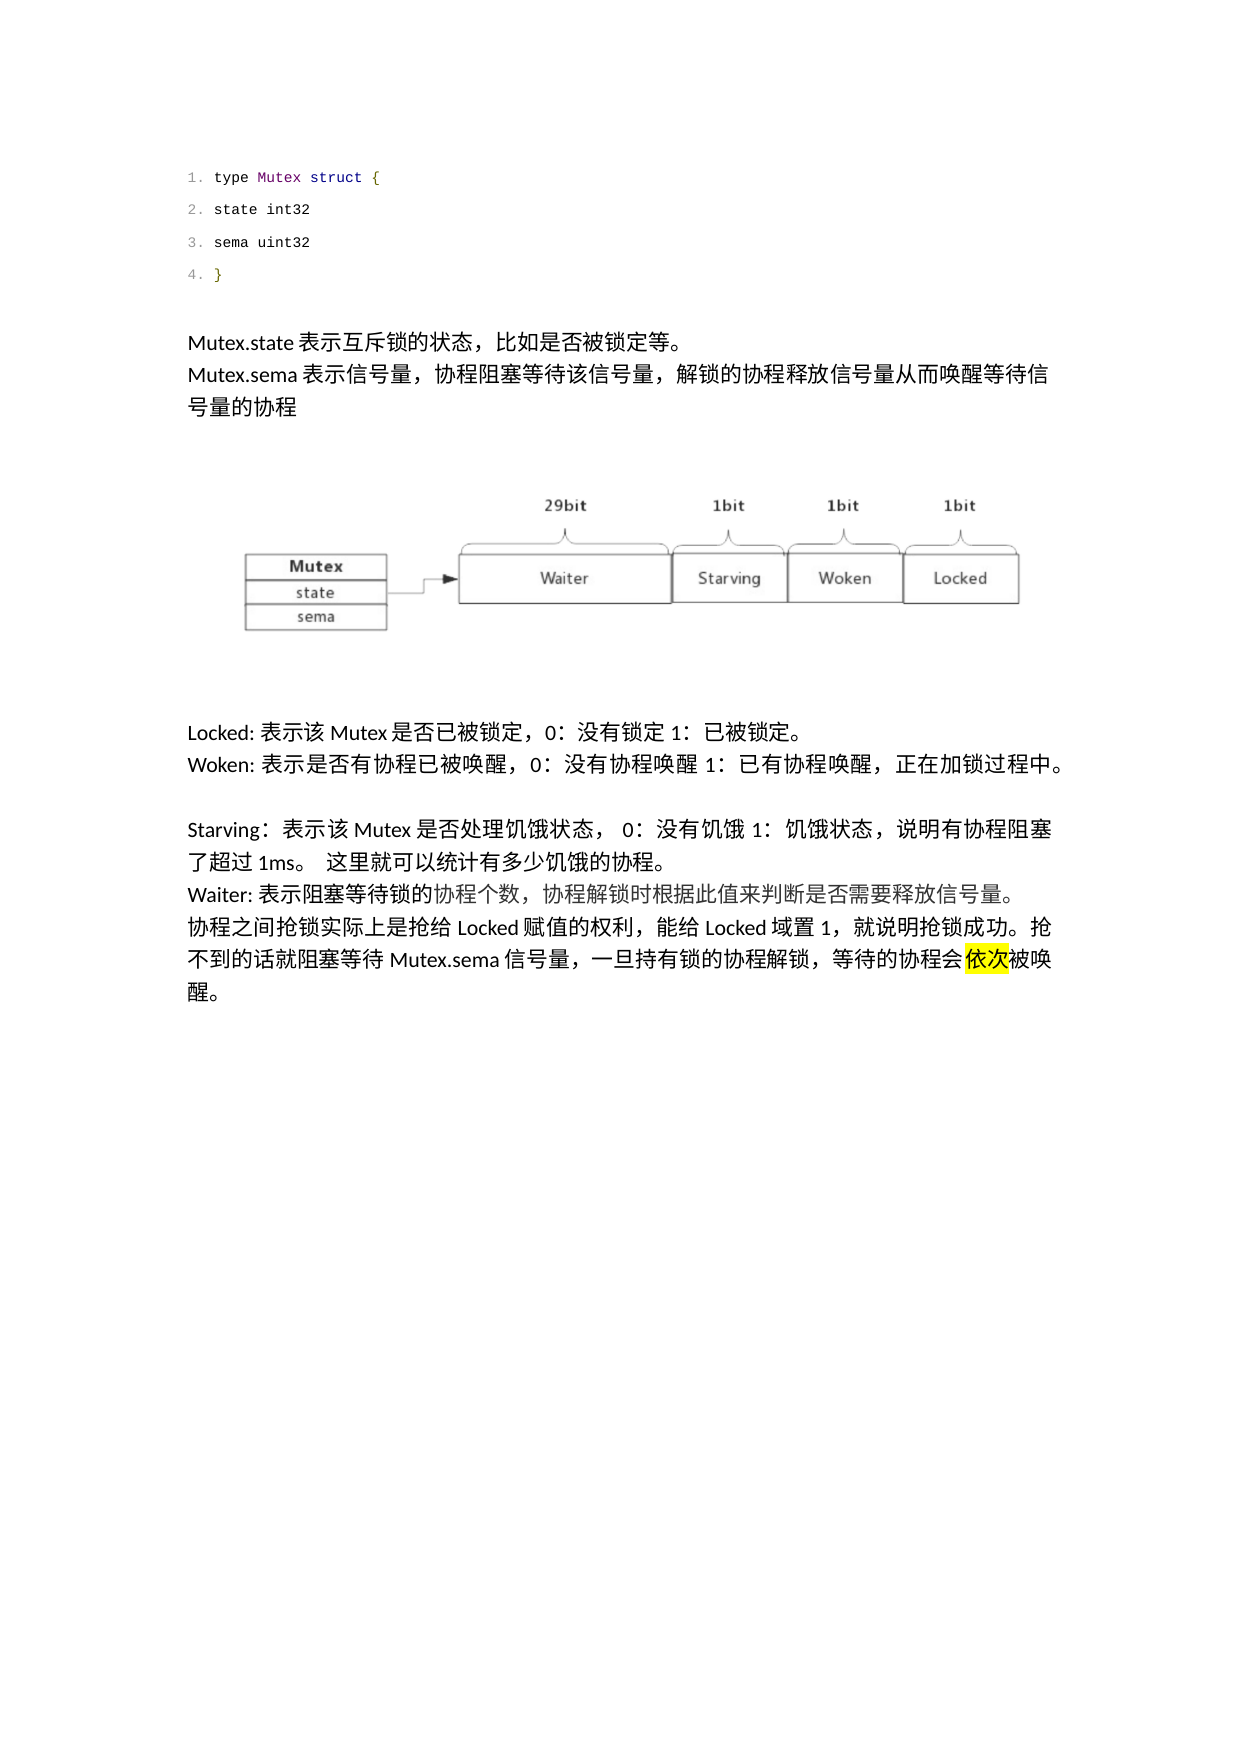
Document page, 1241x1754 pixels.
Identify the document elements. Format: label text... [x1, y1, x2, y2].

text Waiter: 表示阻塞等待锁的协程个数，协程解锁时根据此值来判断是否需要释放信号量。 [187, 877, 1053, 909]
text Mutex.sema表示信号量，协程阻塞等待该信号量，解锁的协程释放信号量从而唤醒等待信号量的协程 [187, 357, 1053, 422]
text Locked: 表示该Mutex是否已被锁定，0：没有锁定 1：已被锁定。 [187, 714, 1053, 747]
text Starving：表示该Mutex是否处理饥饿状态， 0：没有饥饿 1：饥饿状态，说明有协程阻塞了超过1ms。 这里就可以统计有多少饥饿的协程。 [187, 812, 1053, 877]
text Mutex.state表示互斥锁的状态，比如是否被锁定等。 [187, 324, 1053, 357]
text 3. sema uint32 [187, 227, 1053, 259]
text Woken: 表示是否有协程已被唤醒，0：没有协程唤醒 1：已有协程唤醒，正在加锁过程中。 [187, 747, 1053, 812]
text 4. } [187, 259, 1053, 292]
text 1. type Mutex struct { [187, 162, 1053, 194]
picture [187, 454, 1052, 661]
text 协程之间抢锁实际上是抢给Locked赋值的权利，能给Locked域置1，就说明抢锁成功。抢不到的话就阻塞等待Mutex.sema信号量，一旦持有锁的协程解锁，等待的协程会依次被唤醒。 [187, 909, 1053, 1007]
text 2. state int32 [187, 194, 1053, 227]
